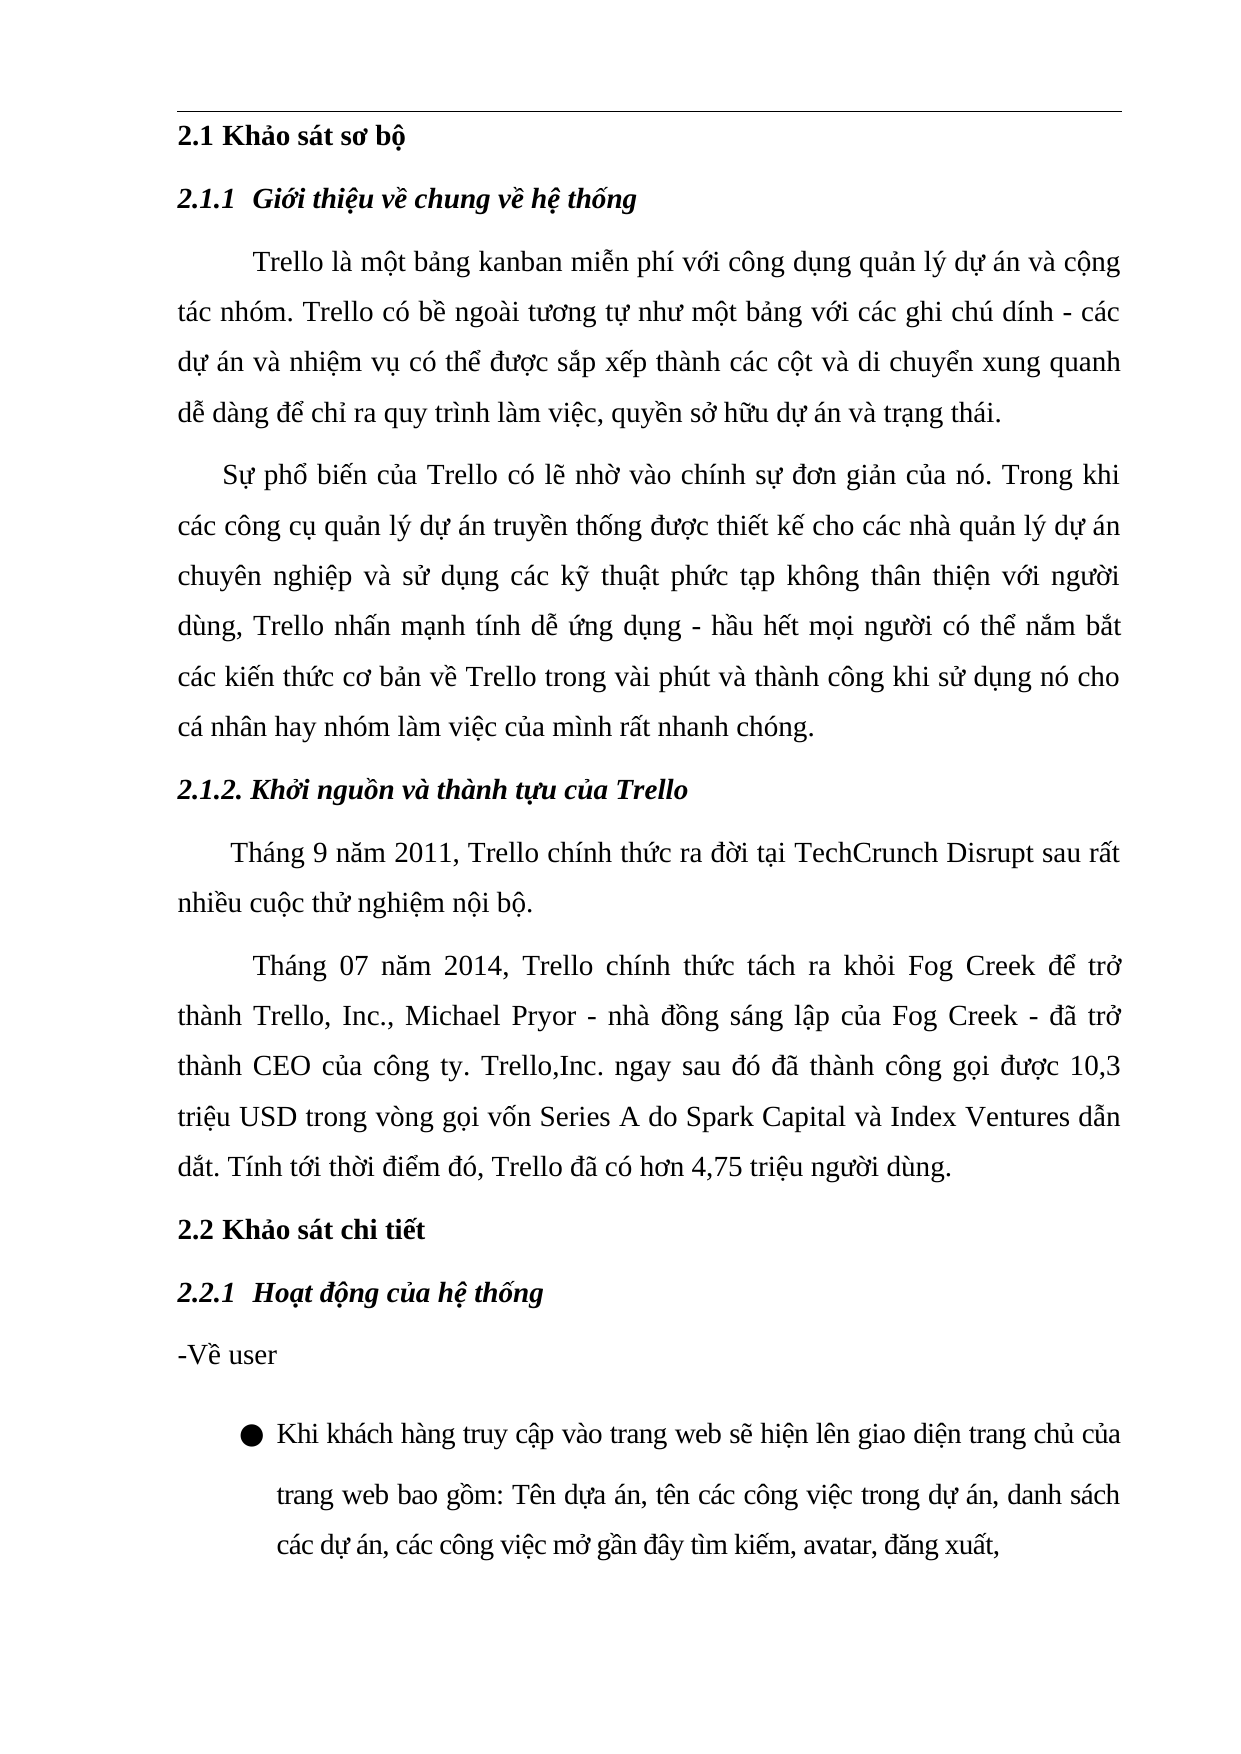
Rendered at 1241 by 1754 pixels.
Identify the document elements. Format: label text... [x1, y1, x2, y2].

text -Về user [177, 1337, 1122, 1371]
text Trello là một bảng kanban miễn phí với công dụng quản lý dự án và cộng tác nhóm. Trello có bề ngoài tương tự như một bảng với các ghi chú dính - các dự án và nhiệm vụ có thể được sắp xếp thành các cột và di chuyển xung quanh dễ dàng để chỉ ra quy trình làm việc, quyền sở hữu dự án và trạng thái. [177, 244, 1122, 428]
subtitle Giới thiệu về chung về hệ thống [177, 181, 1122, 214]
text Tháng 07 năm 2014, Trello chính thức tách ra khỏi Fog Creek để trở thành Trello, Inc., Michael Pryor - nhà đồng sáng lập của Fog Creek - đã trở thành CEO của công ty. Trello,Inc. ngay sau đó đã thành công gọi được 10,3 triệu USD trong vòng gọi vốn Series A do Spark Capital và Index Ventures dẫn dắt. Tính tới thời điểm đó, Trello đã có hơn 4,75 triệu người dùng. [177, 948, 1122, 1183]
subtitle Hoạt động của hệ thống [177, 1275, 1122, 1308]
text Tháng 9 năm 2011, Trello chính thức ra đời tại TechCrunch Disrupt sau rất nhiều cuộc thử nghiệm nội bộ. [177, 835, 1122, 918]
subtitle Khảo sát chi tiết [177, 1212, 1122, 1245]
subtitle Khảo sát sơ bộ [177, 118, 1122, 152]
subtitle 2.1.2. Khởi nguồn và thành tựu của Trello [177, 772, 1122, 805]
text Sự phổ biến của Trello có lẽ nhờ vào chính sự đơn giản của nó. Trong khi các công cụ quản lý dự án truyền thống được thiết kế cho các nhà quản lý dự án chuyên nghiệp và sử dụng các kỹ thuật phức tạp không thân thiện với người dùng, Trello nhấn mạnh tính dễ ứng dụng - hầu hết mọi người có thể nắm bắt các kiến thức cơ bản về Trello trong vài phút và thành công khi sử dụng nó cho cá nhân hay nhóm làm việc của mình rất nhanh chóng. [177, 457, 1122, 743]
list Khi khách hàng truy cập vào trang web sẽ hiện lên giao diện trang chủ của trang web bao gồm: Tên dựa án, tên các công việc trong dự án, danh sách các dự án, các công việc mở gần đây tìm kiếm, avatar, đăng xuất, [239, 1400, 1122, 1561]
